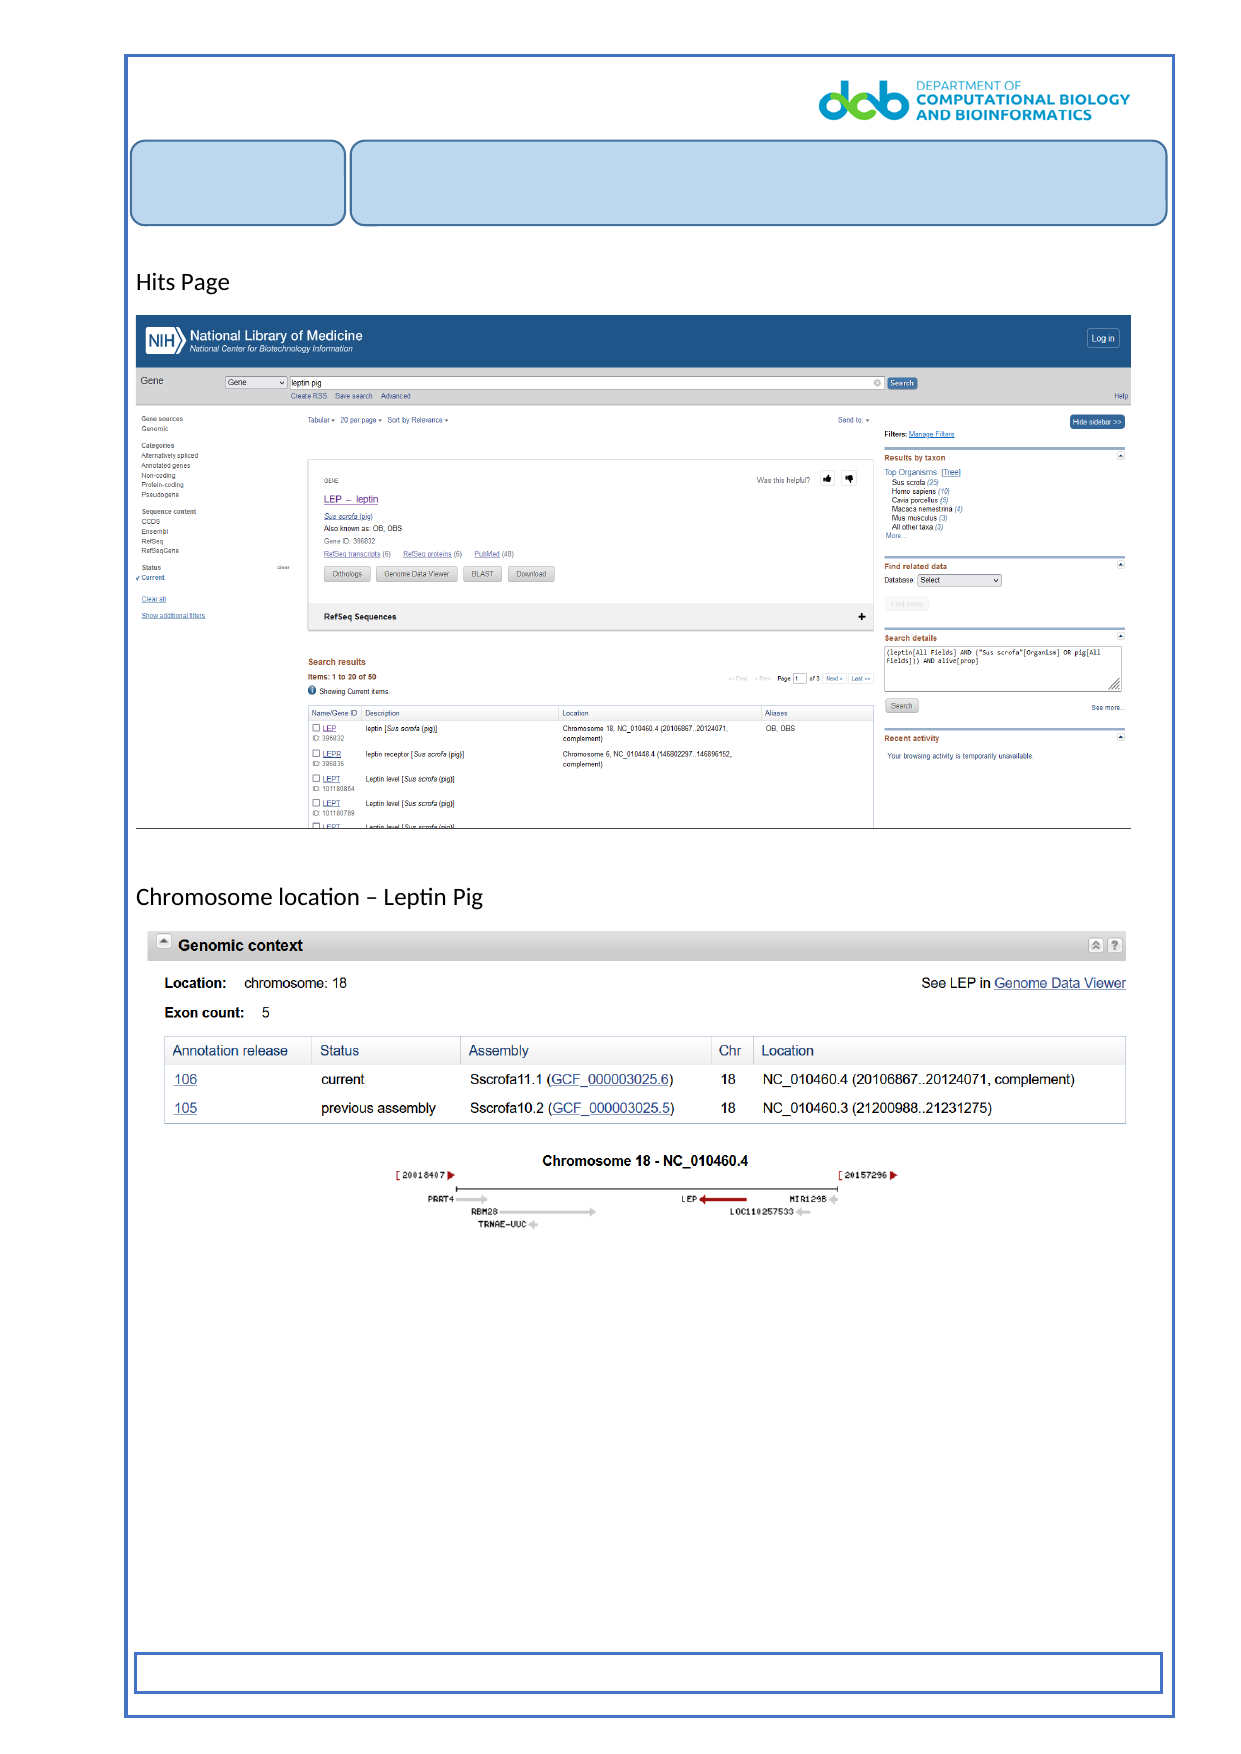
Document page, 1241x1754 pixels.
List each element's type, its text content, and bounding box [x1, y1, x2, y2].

picture [135, 930, 1133, 1249]
text Hits Page [136, 266, 1163, 296]
picture [135, 315, 1131, 829]
text Chromosome location – Leptin Pig [136, 881, 1163, 911]
